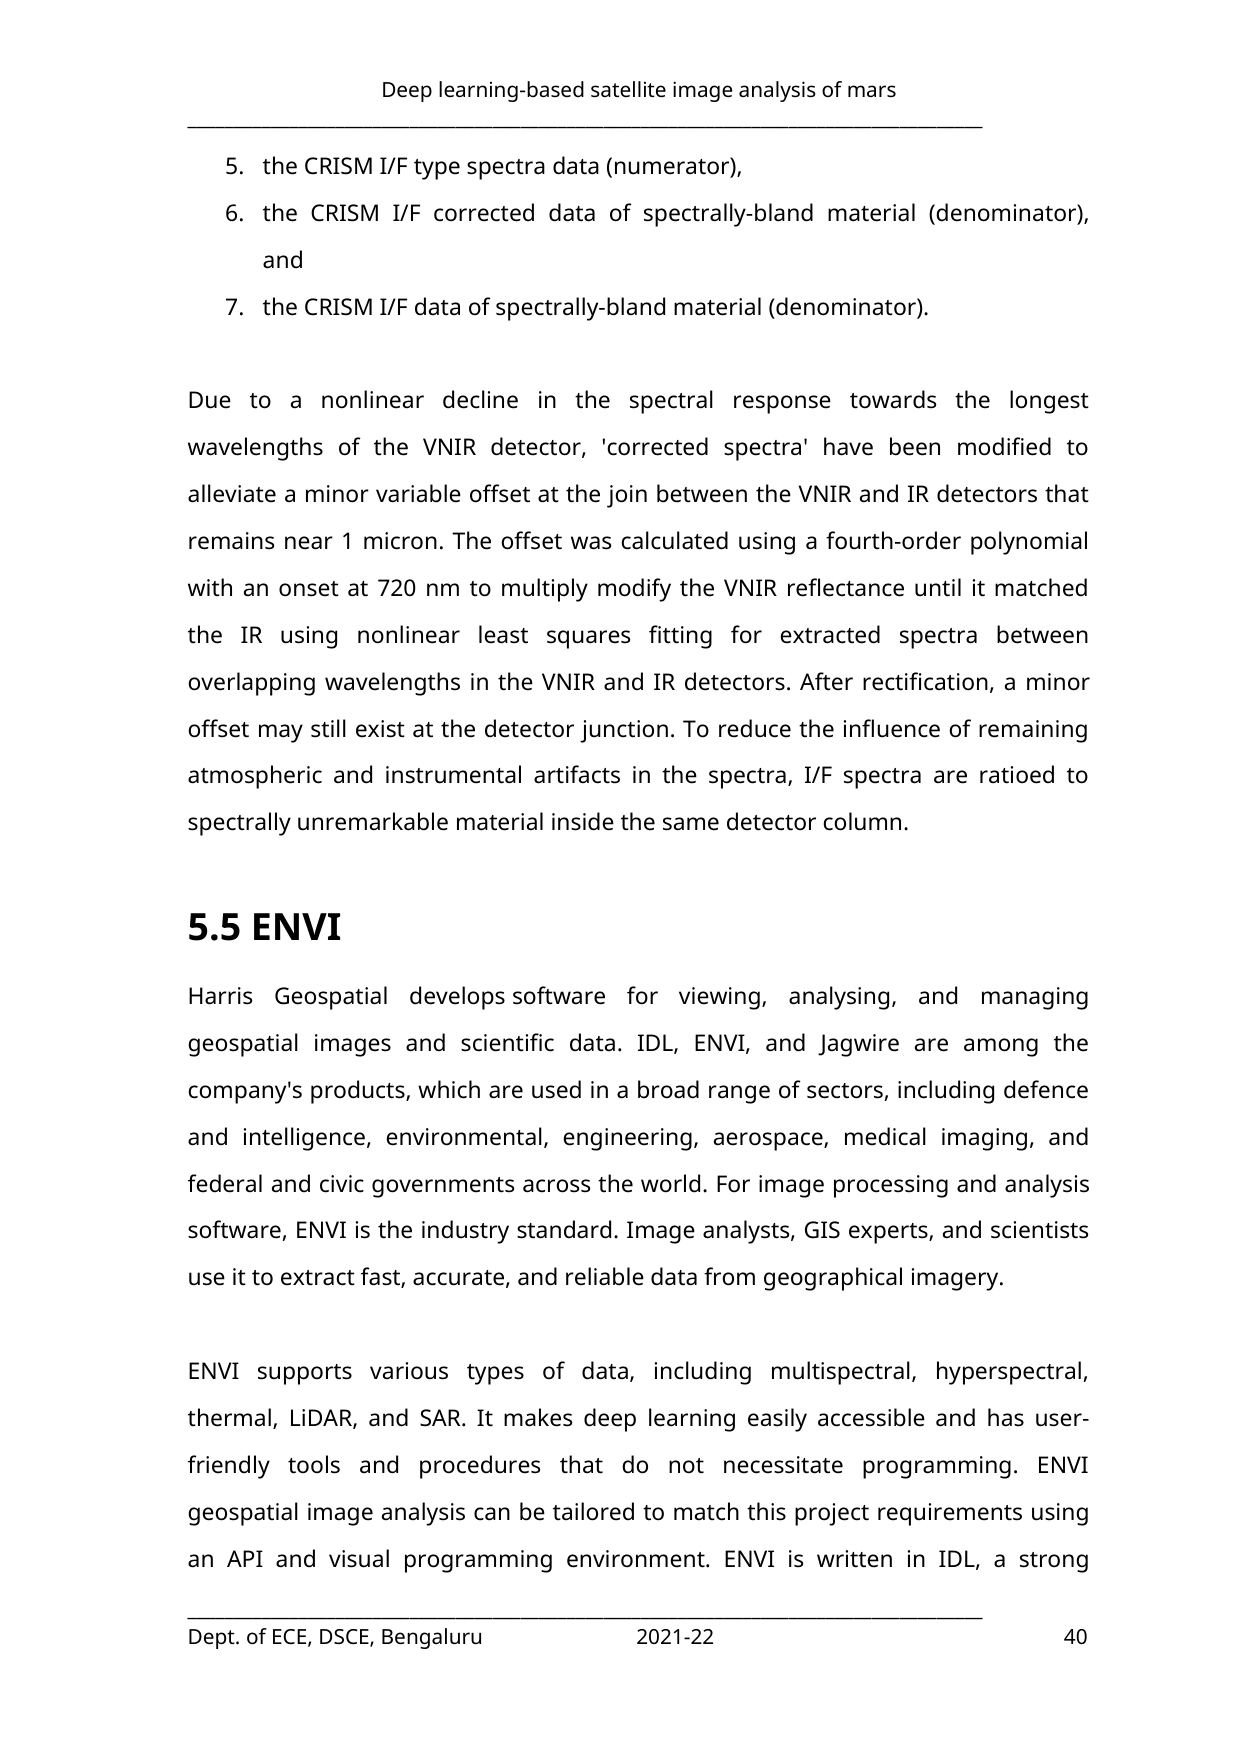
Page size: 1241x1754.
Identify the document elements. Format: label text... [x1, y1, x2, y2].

list the CRISM I/F data of spectrally-bland material (denominator). [225, 291, 1090, 322]
list the CRISM I/F type spectra data (numerator), [225, 150, 1090, 181]
list the CRISM I/F corrected data of spectrally-bland material (denominator), and [225, 197, 1090, 275]
text Harris Geospatial develops software for viewing, analysing, and managing geospatial images and scientific data. IDL, ENVI, and Jagwire are among the company's products, which are used in a broad range of sectors, including defence and intelligence, environmental, engineering, aerospace, medical imaging, and federal and civic governments across the world. For image processing and analysis software, ENVI is the industry standard. Image analysts, GIS experts, and scientists use it to extract fast, accurate, and reliable data from geographical imagery. [187, 980, 1090, 1293]
text Due to a nonlinear decline in the spectral response towards the longest wavelengths of the VNIR detector, 'corrected spectra' have been modified to alleviate a minor variable offset at the join between the VNIR and IR detectors that remains near 1 micron. The offset was calculated using a fourth-order polynomial with an onset at 720 nm to multiply modify the VNIR reflectance until it matched the IR using nonlinear least squares fitting for extracted spectra between overlapping wavelengths in the VNIR and IR detectors. After rectification, a minor offset may still exist at the detector junction. To reduce the influence of remaining atmospheric and instrumental artifacts in the spectra, I/F spectra are ratioed to spectrally unremarkable material inside the same detector column. [187, 384, 1090, 837]
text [187, 1355, 1090, 1574]
subtitle 5.5 ENVI [187, 900, 1090, 951]
